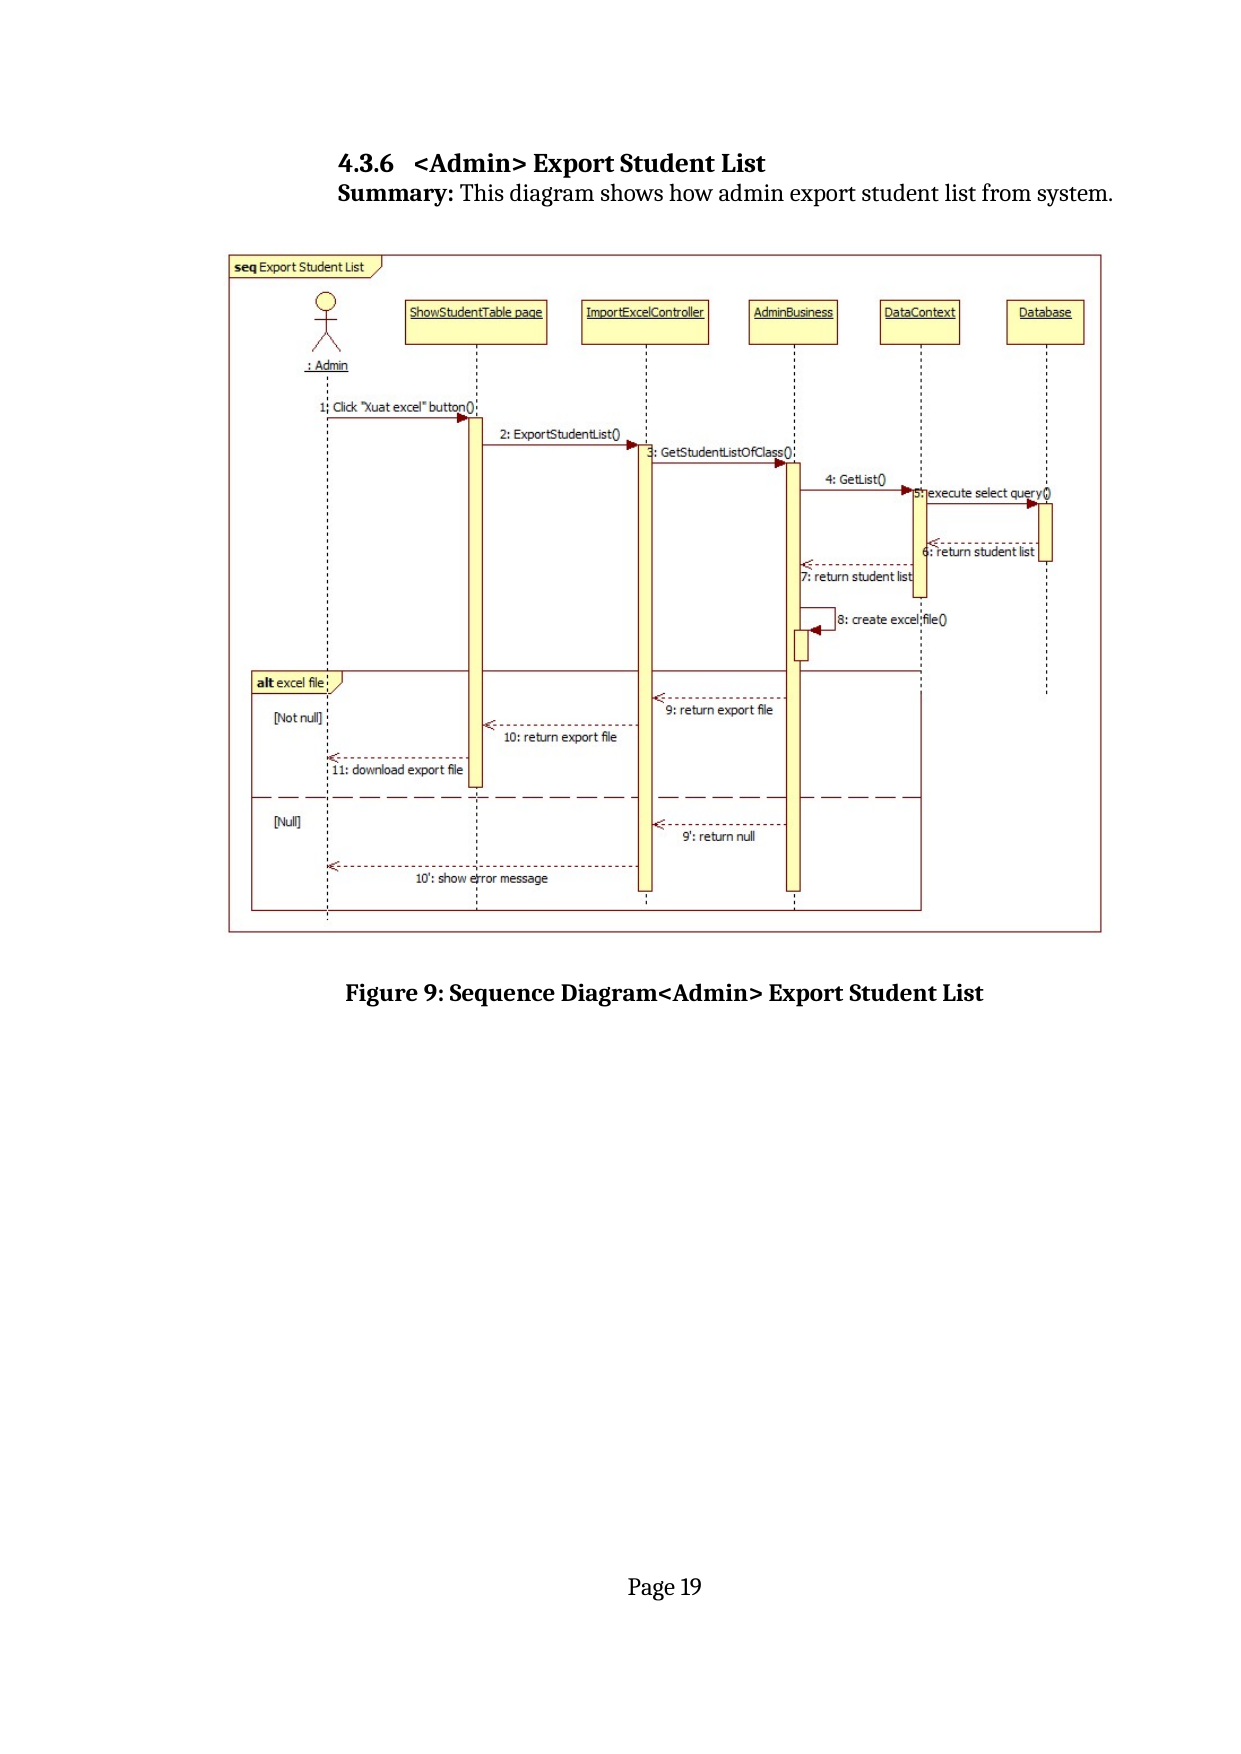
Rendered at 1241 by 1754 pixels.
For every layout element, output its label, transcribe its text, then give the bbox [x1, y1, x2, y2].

text Summary: This diagram shows how admin export student list from system. [263, 179, 1122, 208]
subtitle <Admin> Export Student List [338, 148, 1122, 179]
picture [206, 232, 1123, 954]
